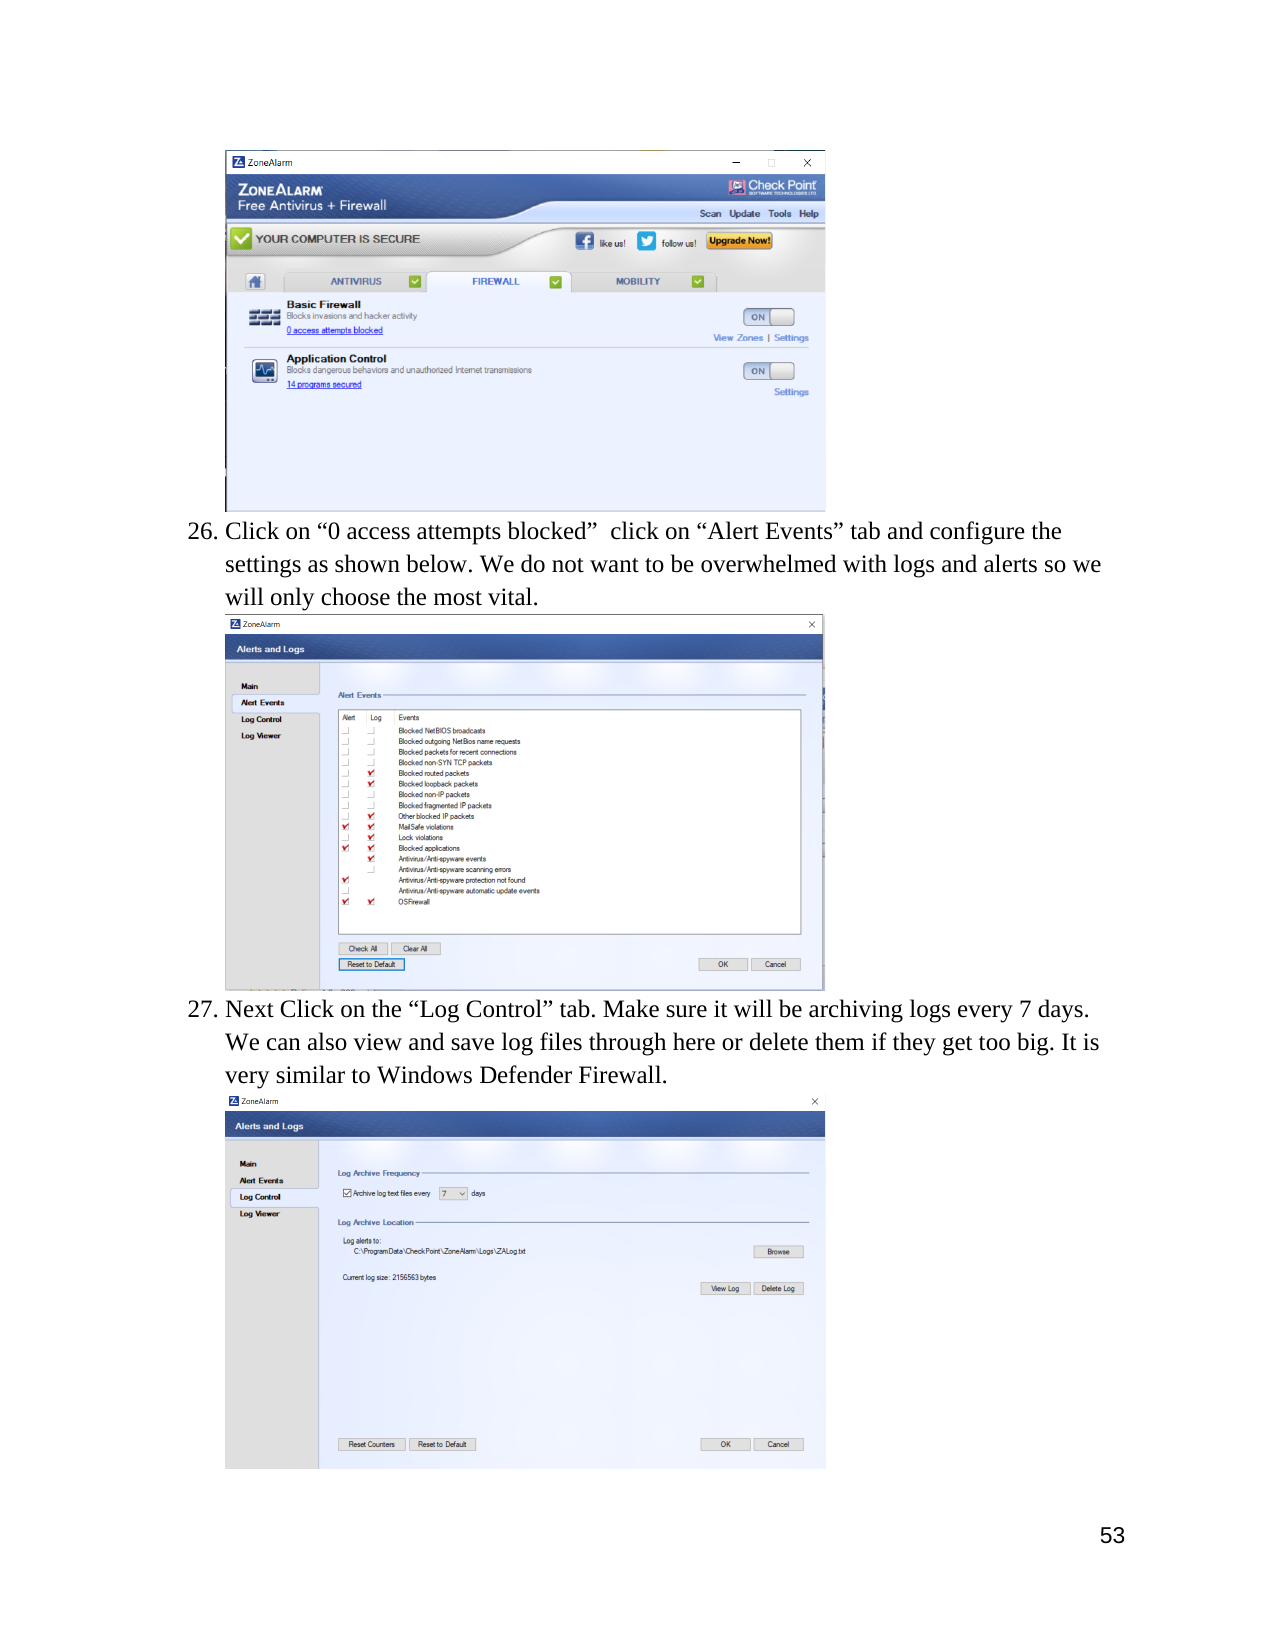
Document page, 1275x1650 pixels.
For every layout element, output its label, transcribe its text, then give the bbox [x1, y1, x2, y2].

list Click on “0 access attempts blocked” click on “Alert Events” tab and configure the settings as shown below. We do not want to be overwhelmed with logs and alerts so we will only choose the most vital. [187, 516, 1125, 611]
picture [225, 1093, 826, 1469]
picture [225, 150, 826, 512]
list Next Click on the “Log Control” tab. Make sure it will be archiving logs every 7 days. We can also view and save log files through here or delete them if they get too big. It is very similar to Windows Defender Firewall. [187, 994, 1125, 1089]
picture [225, 614, 826, 991]
